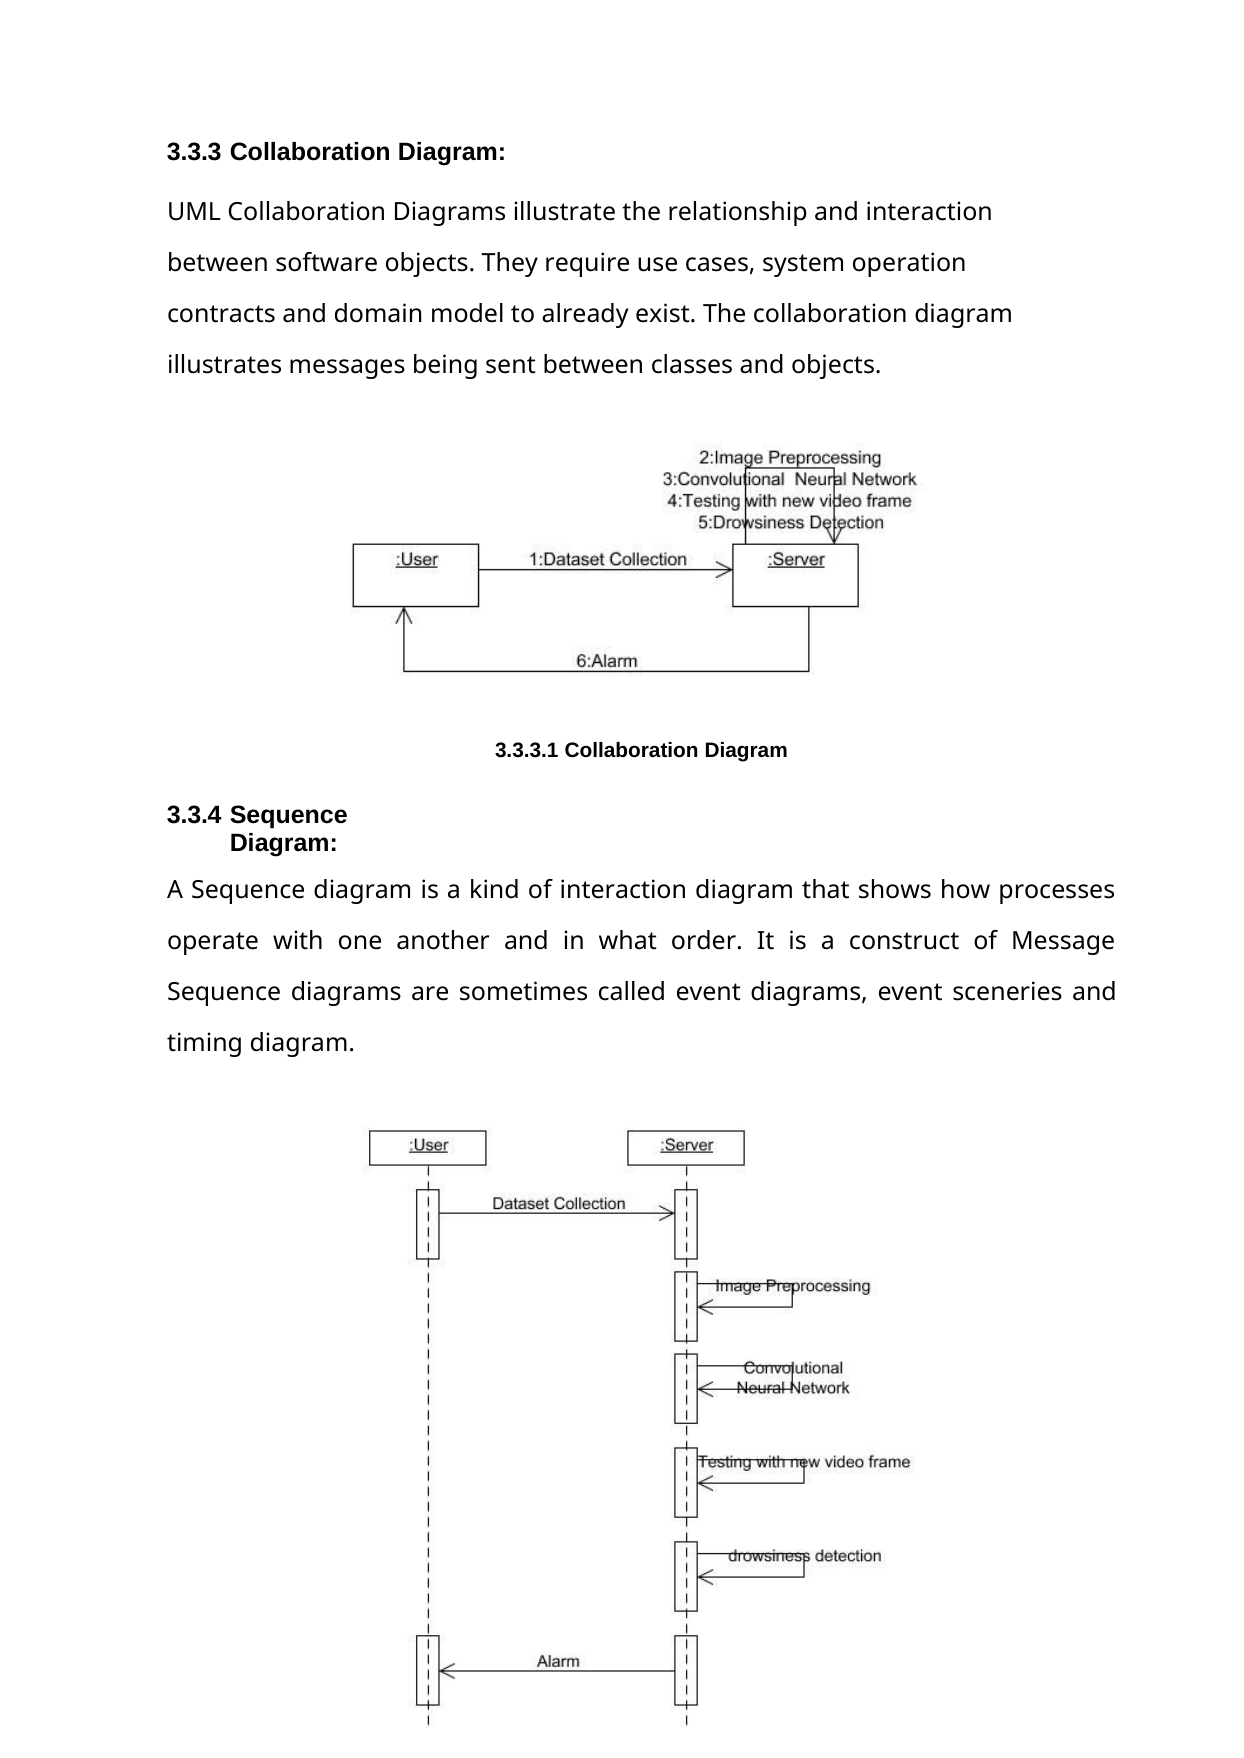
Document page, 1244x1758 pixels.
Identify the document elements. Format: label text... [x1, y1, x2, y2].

subtitle Sequence Diagram: [167, 800, 463, 857]
subtitle Collaboration Diagram: [167, 137, 1181, 165]
picture [361, 1127, 915, 1728]
text UML Collaboration Diagrams illustrate the relationship and interaction between software objects. They require use cases, system operation contracts and domain model to already exist. The collaboration diagram illustrates messages being sent between classes and objects. [167, 194, 1073, 381]
picture [349, 442, 926, 676]
text A Sequence diagram is a kind of interaction diagram that shows how processes operate with one another and in what order. It is a construct of Message Sequence diagrams are sometimes called event diagrams, event sceneries and timing diagram. [167, 872, 1117, 1059]
text 3.3.3.1 Collaboration Diagram [495, 738, 1181, 762]
